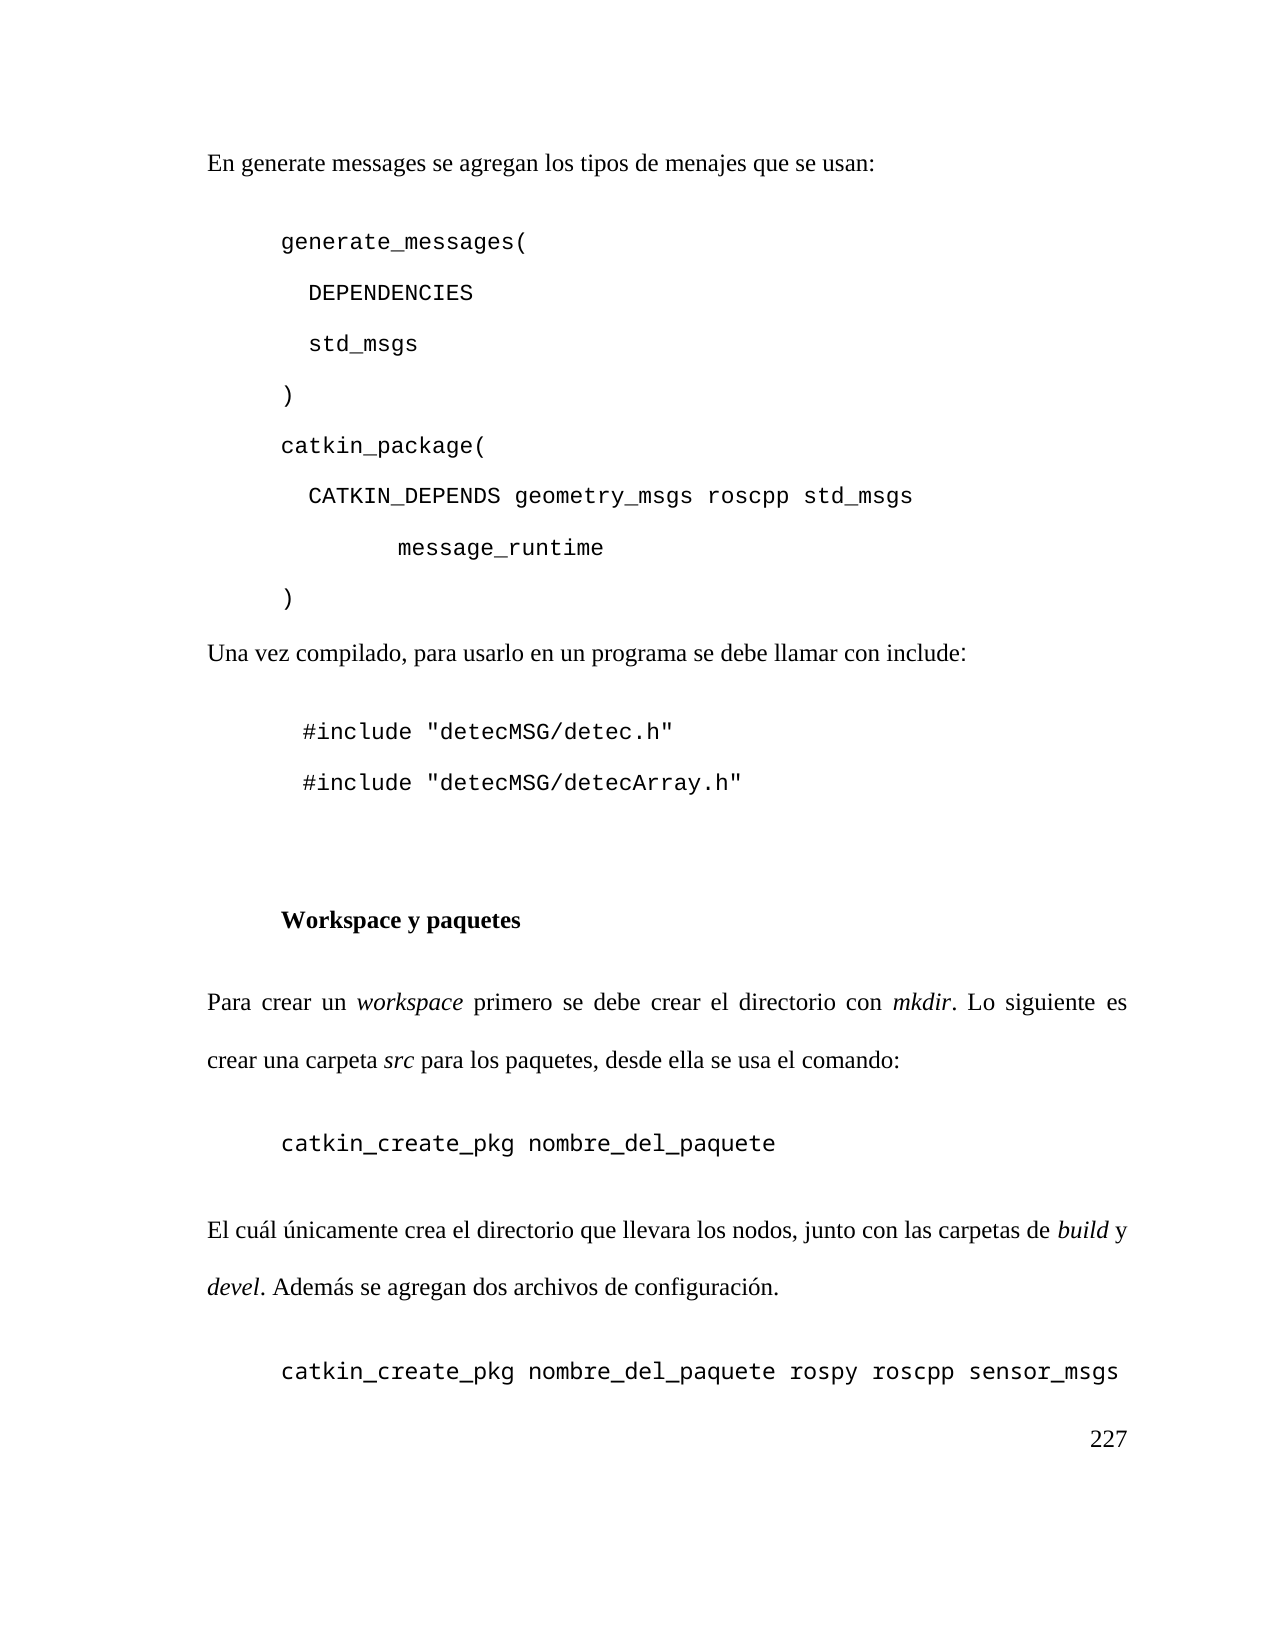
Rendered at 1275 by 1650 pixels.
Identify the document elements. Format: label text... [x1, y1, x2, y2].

text DEPENDENCIES [281, 281, 1127, 307]
text En generate messages se agregan los tipos de menajes que se usan: [207, 148, 1127, 176]
text ) [281, 383, 1127, 409]
text El cuál únicamente crea el directorio que llevara los nodos, junto con las carpetas de build y devel. Además se agregan dos archivos de configuración. [207, 1215, 1127, 1301]
text Una vez compilado, para usarlo en un programa se debe llamar con include: [207, 638, 1127, 667]
text Para crear un workspace primero se debe crear el directorio con mkdir. Lo siguiente es crear una carpeta src para los paquetes, desde ella se usa el comando: [207, 987, 1127, 1073]
text #include "detecMSG/detecArray.h" [207, 771, 1127, 797]
text message_runtime [281, 536, 1127, 562]
text ) [281, 587, 1127, 613]
text CATKIN_DEPENDS geometry_msgs roscpp std_msgs [281, 485, 1127, 511]
text generate_messages( [281, 230, 1127, 256]
text catkin_create_pkg nombre_del_paquete rospy roscpp sensor_msgs [207, 1355, 1127, 1386]
text Workspace y paquetes [207, 905, 1127, 933]
text #include "detecMSG/detec.h" [207, 720, 1127, 746]
text catkin_package( [281, 434, 1127, 460]
text catkin_create_pkg nombre_del_paquete [207, 1127, 1127, 1158]
text std_msgs [281, 332, 1127, 358]
